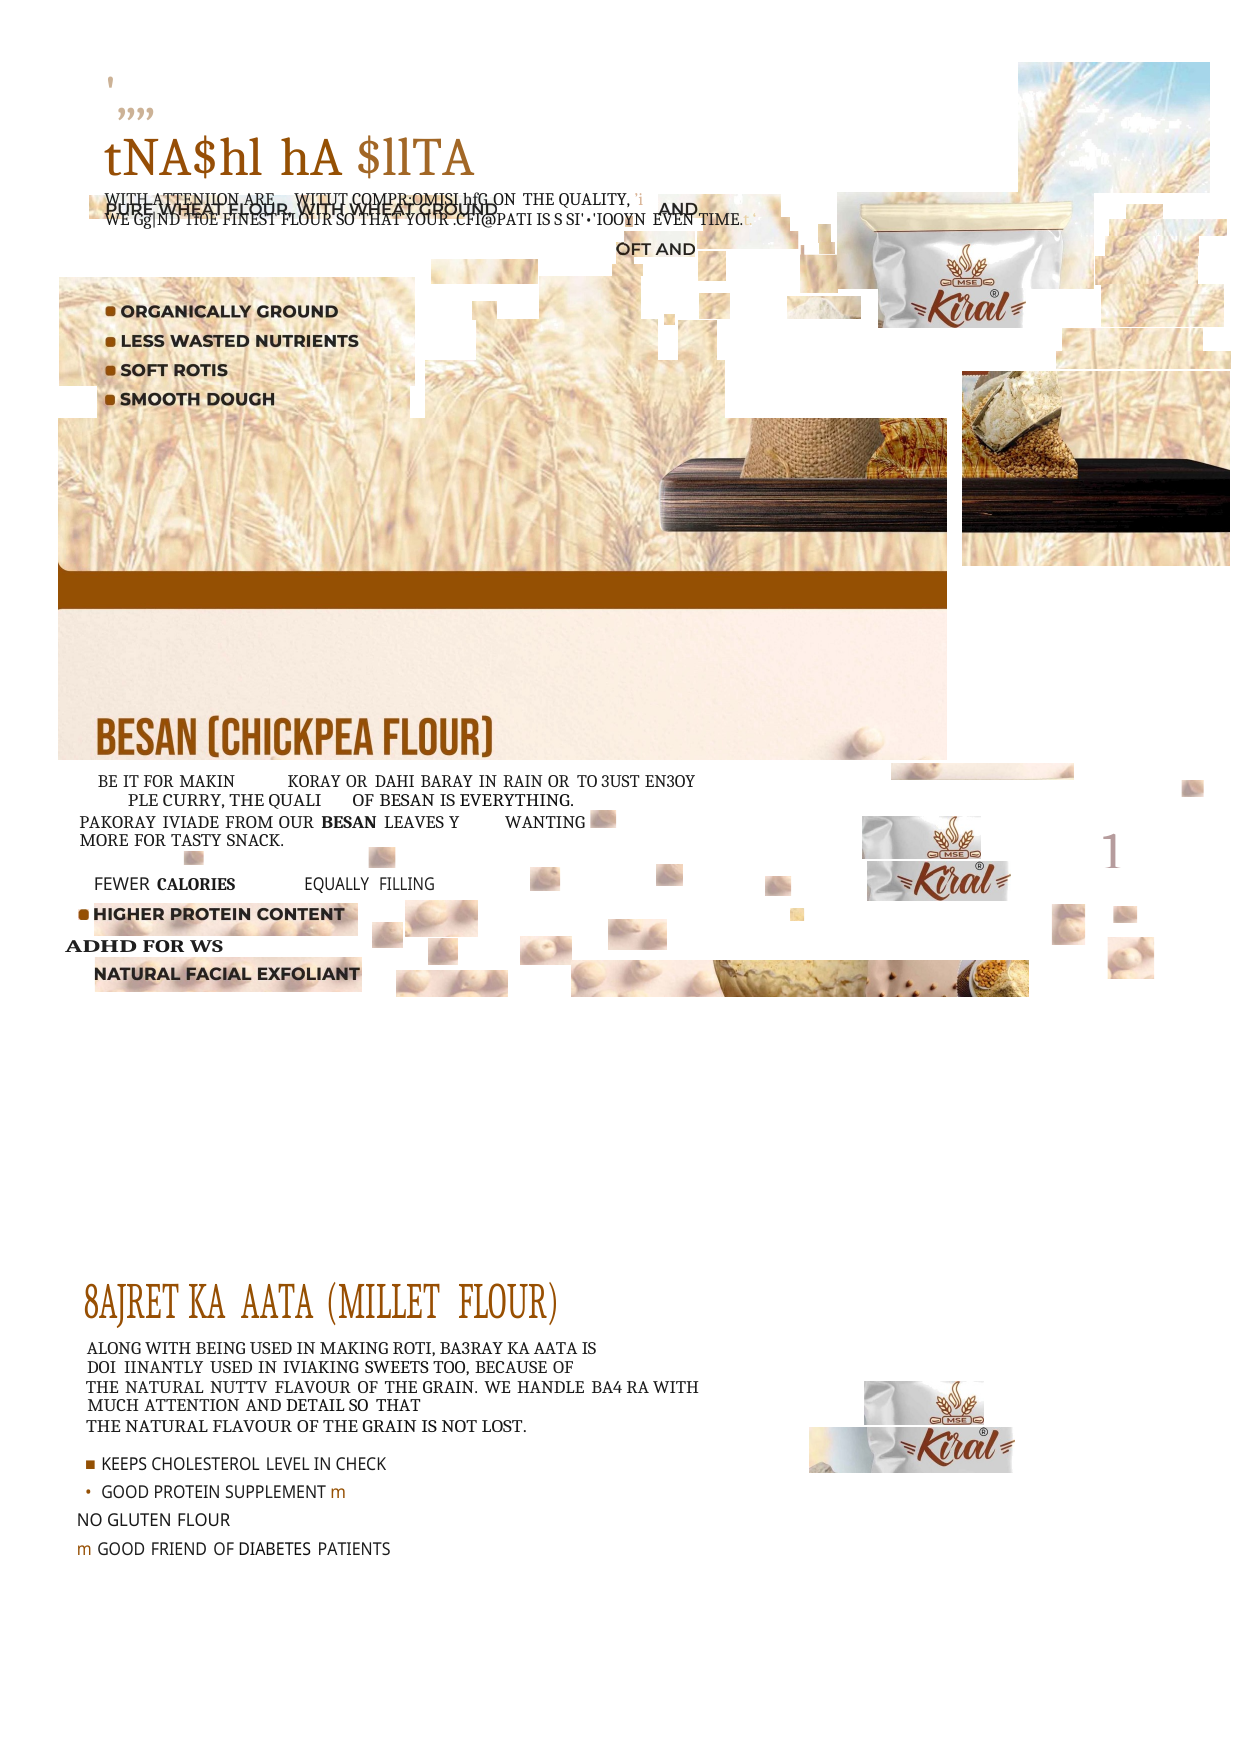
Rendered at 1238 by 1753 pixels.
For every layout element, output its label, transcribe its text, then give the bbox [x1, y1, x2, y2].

picture [891, 763, 1074, 780]
text THE NATURAL FLAVOUR OF THE GRAIN IS NOT LOST. [86, 1416, 1214, 1436]
picture [656, 864, 683, 886]
text THE NATURAL NUTTV FLAVOUR OF THE GRAIN. WE HANDLE BA4 RA WITH MUCH ATTENTION AND DETAIL SO THAT [86, 1378, 708, 1416]
picture [89, 195, 497, 219]
text ADHD FOR WS [65, 895, 1214, 957]
picture [431, 259, 538, 284]
text PLE CURRY, THE QUALI OF BESAN IS EVERYTHING. [128, 793, 1214, 810]
picture [765, 876, 792, 896]
picture [1107, 937, 1155, 979]
text ALONG WITH BEING USED IN MAKING ROTI, BA3RAY KA AATA IS DOI IINANTLY USED IN IVIAKING SWEETS TOO, BECAUSE OF [87, 1339, 624, 1378]
picture [396, 970, 508, 997]
picture [183, 851, 204, 865]
picture [1056, 328, 1231, 369]
picture [790, 908, 805, 921]
picture [1181, 780, 1204, 793]
list GOOD PROTEIN SUPPLEMENT m NO GLUTEN FLOUR [77, 1479, 372, 1531]
picture [94, 957, 362, 992]
picture [864, 1381, 984, 1416]
picture [368, 847, 396, 868]
picture [962, 371, 1230, 566]
list KEEPS CHOLESTEROL LEVEL IN CHECK [85, 1451, 1214, 1475]
picture [625, 216, 633, 227]
picture [809, 1436, 1015, 1451]
text m GOOD FRIEND OF DIABETES PATIENTS [77, 1536, 1214, 1560]
text PAKORAY IVIADE FROM OUR BESAN LEAVES Y WANTING MORE FOR TASTY SNACK. [79, 811, 624, 851]
picture [428, 957, 458, 965]
picture [1095, 204, 1227, 327]
picture [862, 816, 981, 859]
picture [530, 867, 561, 891]
picture [867, 861, 1011, 868]
picture [330, 195, 335, 204]
picture [1051, 904, 1086, 945]
picture [1113, 906, 1138, 923]
picture [658, 62, 1210, 328]
text FEWER CALORIES EQUALLY FILLING [93, 868, 1214, 895]
picture [590, 810, 617, 828]
text 8AJRET KA AATA (MILLET FLOUR) [84, 1273, 1214, 1332]
picture [520, 957, 1029, 997]
picture [664, 314, 675, 325]
picture [787, 296, 861, 319]
picture [58, 231, 947, 760]
